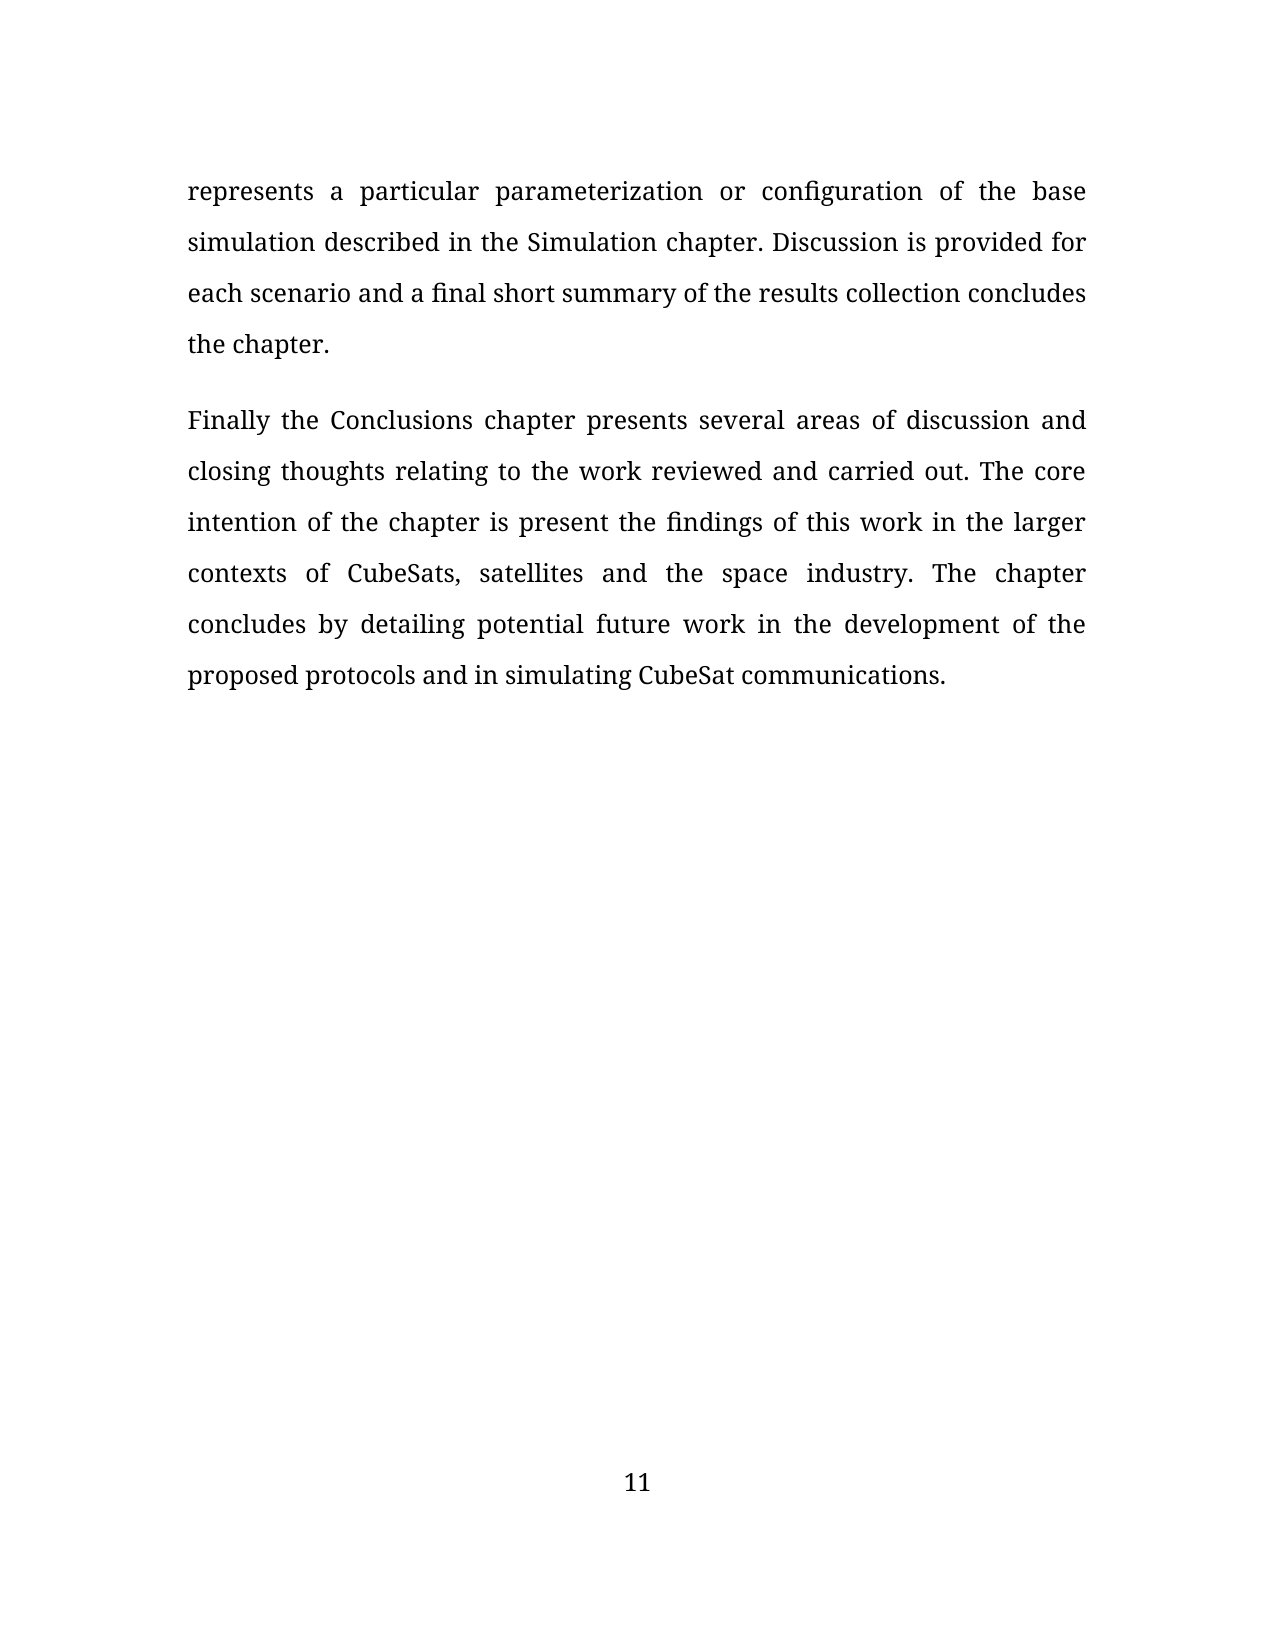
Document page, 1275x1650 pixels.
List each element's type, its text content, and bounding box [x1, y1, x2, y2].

text Finally the Conclusions chapter presents several areas of discussion and closing thoughts relating to the work reviewed and carried out. The core intention of the chapter is present the findings of this work in the larger contexts of CubeSats, satellites and the space industry. The chapter concludes by detailing potential future work in the development of the proposed protocols and in simulating CubeSat communications. [187, 402, 1087, 692]
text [187, 173, 1087, 361]
